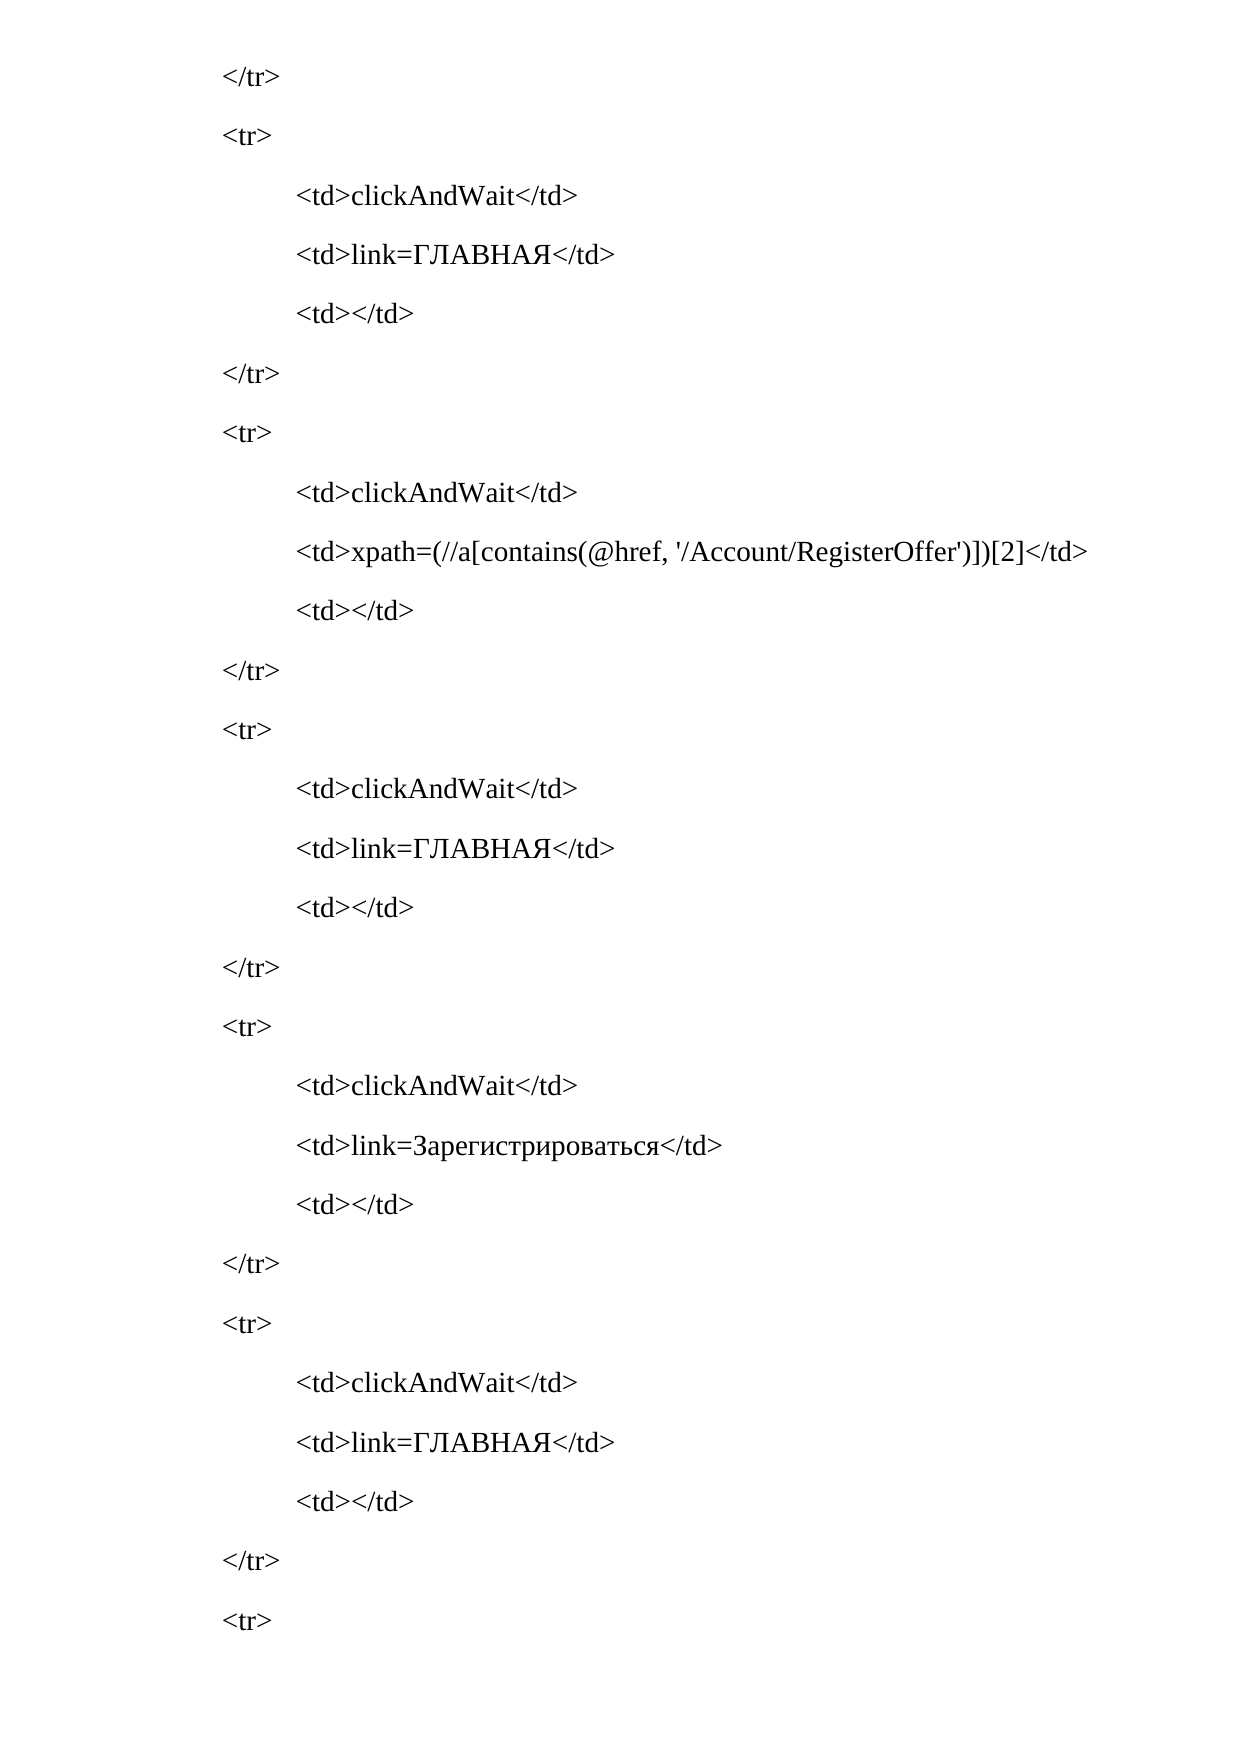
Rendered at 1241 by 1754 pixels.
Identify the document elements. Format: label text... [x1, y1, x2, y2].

text <td>clickAndWait</td> [148, 178, 1181, 211]
text <td>xpath=(//a[contains(@href, '/Account/RegisterOffer')])[2]</td> [148, 534, 1181, 568]
text <tr> [148, 118, 1181, 152]
text <td>clickAndWait</td> [148, 475, 1181, 508]
text <td></td> [148, 890, 1181, 924]
text <td>link=Зарегистрироваться</td> [148, 1128, 1181, 1161]
text <td>link=ГЛАВНАЯ</td> [148, 1425, 1181, 1458]
text <td></td> [148, 1187, 1181, 1221]
text </tr> [148, 1543, 1181, 1577]
text </tr> [148, 1247, 1181, 1280]
text <td>clickAndWait</td> [148, 772, 1181, 805]
text <tr> [148, 712, 1181, 746]
text </tr> [148, 59, 1181, 93]
text </tr> [148, 653, 1181, 686]
text <tr> [148, 1603, 1181, 1636]
text </tr> [148, 950, 1181, 983]
text <td></td> [148, 297, 1181, 330]
text <td>clickAndWait</td> [148, 1365, 1181, 1399]
text <td>link=ГЛАВНАЯ</td> [148, 831, 1181, 864]
text <td></td> [148, 593, 1181, 627]
text <tr> [148, 415, 1181, 449]
text <td>clickAndWait</td> [148, 1068, 1181, 1102]
text <td></td> [148, 1484, 1181, 1518]
text </tr> [148, 356, 1181, 389]
text <tr> [148, 1009, 1181, 1043]
text <td>link=ГЛАВНАЯ</td> [148, 237, 1181, 271]
text <tr> [148, 1306, 1181, 1339]
